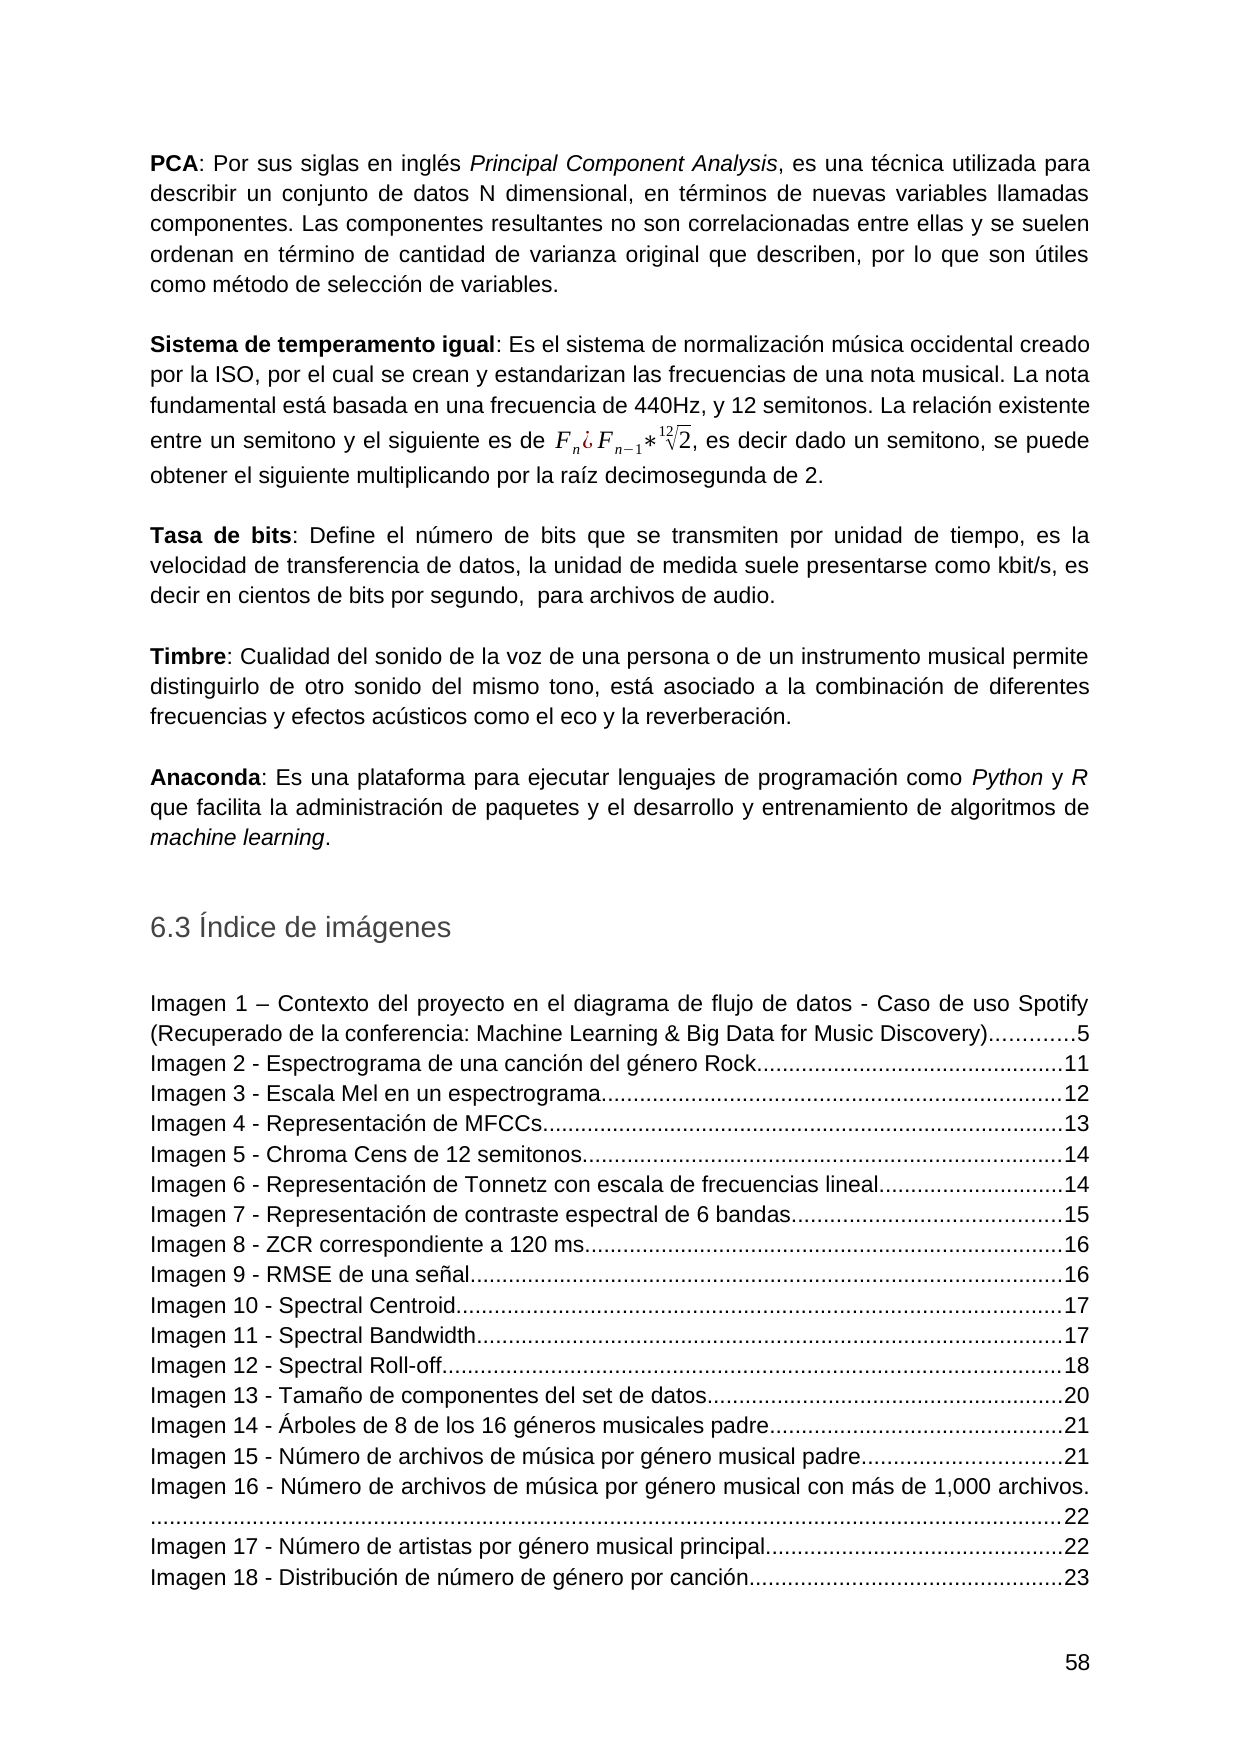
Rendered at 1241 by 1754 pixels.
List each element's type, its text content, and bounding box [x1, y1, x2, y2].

text Imagen 18 - Distribución de número de género por canción. 23 [150, 1563, 1090, 1590]
text Imagen 2 - Espectrograma de una canción del género Rock. 11 [150, 1050, 1090, 1076]
text Imagen 14 - Árboles de 8 de los 16 géneros musicales padre. 21 [150, 1412, 1090, 1439]
text Timbre: Cualidad del sonido de la voz de una persona o de un instrumento musical permite distinguirlo de otro sonido del mismo tono, está asociado a la combinación de diferentes frecuencias y efectos acústicos como el eco y la reverberación. [150, 699, 1090, 730]
text Imagen 16 - Número de archivos de música por género musical con más de 1,000 archivos. 22 [150, 1473, 1090, 1529]
text Sistema de temperamento igual: Es el sistema de normalización música occidental creado por la ISO, por el cual se crean y estandarizan las frecuencias de una nota musical. La nota fundamental está basada en una frecuencia de 440Hz, y 12 semitonos. La relación existente entre un semitono y el siguiente es de , es decir dado un semitono, se puede obtener el siguiente multiplicando por la raíz decimosegunda de 2. [150, 331, 1090, 488]
text Timbre: Cualidad del sonido de la voz de una persona o de un instrumento musical permite distinguirlo de otro sonido del mismo tono, está asociado a la combinación de diferentes frecuencias y efectos acústicos como el eco y la reverberación. [150, 643, 1090, 673]
text Imagen 13 - Tamaño de componentes del set de datos. 20 [150, 1382, 1090, 1408]
text Imagen 7 - Representación de contraste espectral de 6 bandas. 15 [150, 1201, 1090, 1227]
text Tasa de bits: Define el número de bits que se transmiten por unidad de tiempo, es la velocidad de transferencia de datos, la unidad de medida suele presentarse como kbit/s, es decir en cientos de bits por segundo, para archivos de audio. [150, 522, 1090, 609]
text Imagen 3 - Escala Mel en un espectrograma. 12 [150, 1080, 1090, 1106]
text Imagen 10 - Spectral Centroid. 17 [150, 1292, 1090, 1318]
text Imagen 6 - Representación de Tonnetz con escala de frecuencias lineal. 14 [150, 1171, 1090, 1197]
text Imagen 12 - Spectral Roll-off 18 [150, 1352, 1090, 1378]
text PCA: Por sus siglas en inglés Principal Component Analysis, es una técnica utilizada para describir un conjunto de datos N dimensional, en términos de nuevas variables llamadas componentes. Las componentes resultantes no son correlacionadas entre ellas y se suelen ordenan en término de cantidad de varianza original que describen, por lo que son útiles como método de selección de variables. [150, 150, 1090, 297]
text Imagen 8 - ZCR correspondiente a 120 ms. 16 [150, 1231, 1090, 1257]
text Imagen 1 – Contexto del proyecto en el diagrama de flujo de datos - Caso de uso Spotify (Recuperado de la conferencia: Machine Learning & Big Data for Music Discovery). 5 [150, 989, 1090, 1046]
subtitle Índice de imágenes [150, 909, 1090, 943]
text Imagen 9 - RMSE de una señal. 16 [150, 1261, 1090, 1288]
text Imagen 17 - Número de artistas por género musical principal. 22 [150, 1533, 1090, 1559]
text Anaconda: Es una plataforma para ejecutar lenguajes de programación como Python y R que facilita la administración de paquetes y el desarrollo y entrenamiento de algoritmos de machine learning. [150, 764, 1090, 851]
text Imagen 11 - Spectral Bandwidth 17 [150, 1322, 1090, 1348]
text Imagen 15 - Número de archivos de música por género musical padre. 21 [150, 1443, 1090, 1469]
text Imagen 4 - Representación de MFCCs. 13 [150, 1110, 1090, 1137]
text Imagen 5 - Chroma Cens de 12 semitonos. 14 [150, 1141, 1090, 1167]
